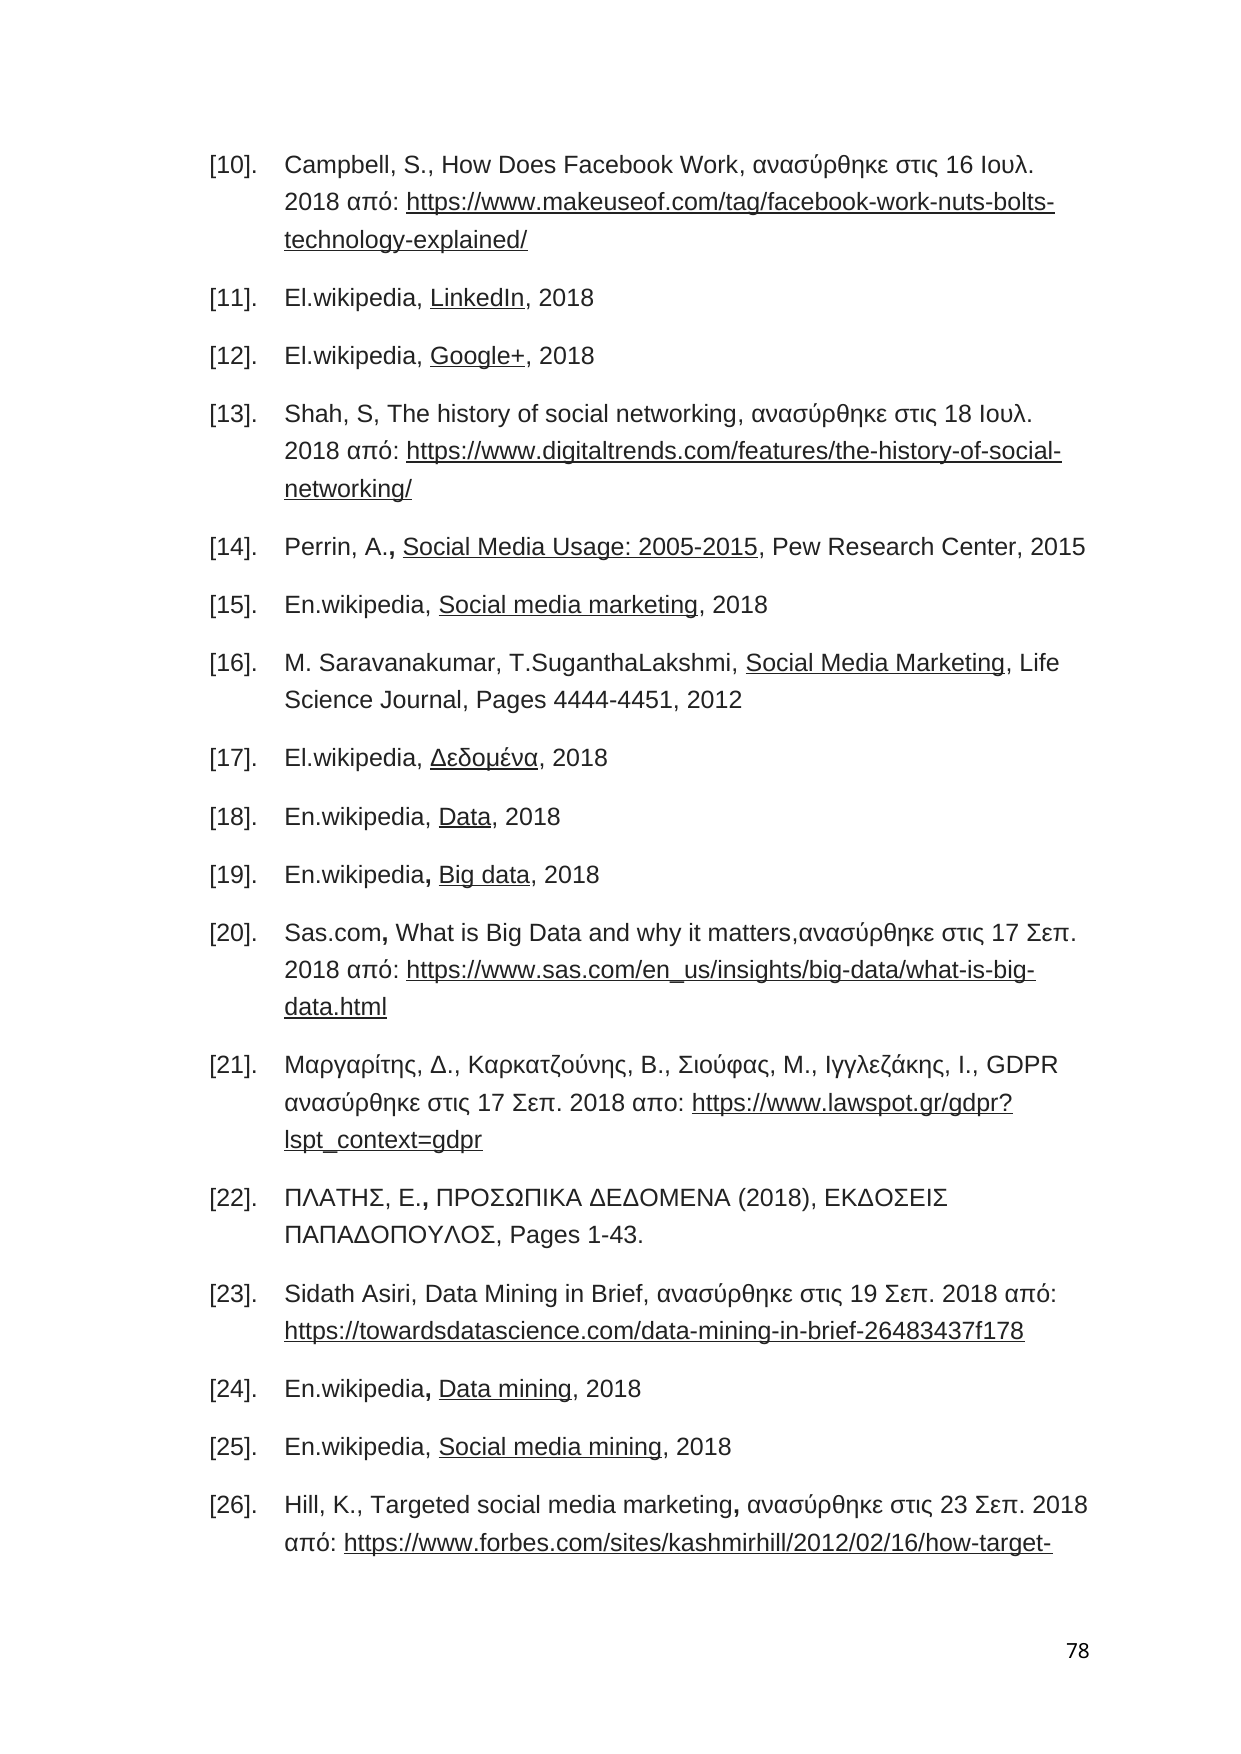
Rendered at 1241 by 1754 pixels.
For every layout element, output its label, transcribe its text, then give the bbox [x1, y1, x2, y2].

text En.wikipedia, Big data, 2018 [209, 859, 1090, 888]
text Sas.com, What is Big Data and why it matters,ανασύρθηκε στις 17 Σεπ. 2018 από: https://www.sas.com/en_us/insights/big-data/what-is-big-data.html [209, 918, 1090, 1021]
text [209, 1490, 1090, 1556]
text Perrin, A., Social Media Usage: 2005-2015, Pew Research Center, 2015 [209, 532, 1090, 560]
text En.wikipedia, Social media marketing, 2018 [209, 590, 1090, 618]
text Campbell, S., How Does Facebook Work, ανασύρθηκε στις 16 Ιουλ. 2018 από: https://www.makeuseof.com/tag/facebook-work-nuts-bolts-technology-explained/ [209, 150, 1090, 253]
text Shah, S, The history of social networking, ανασύρθηκε στις 18 Ιουλ. 2018 από: https://www.digitaltrends.com/features/the-history-of-social-networking/ [209, 399, 1090, 502]
text Sidath Asiri, Data Mining in Brief, ανασύρθηκε στις 19 Σεπ. 2018 από: https://towardsdatascience.com/data-mining-in-brief-26483437f178 [209, 1278, 1090, 1344]
text ΠΛΑΤΗΣ, Ε., ΠΡΟΣΩΠΙΚΑ ΔΕΔΟΜΕΝΑ (2018), ΕΚΔΟΣΕΙΣ ΠΑΠΑΔΟΠΟΥΛΟΣ, Pages 1-43. [209, 1183, 1090, 1249]
text El.wikipedia, Δεδομένα, 2018 [209, 743, 1090, 772]
text El.wikipedia, Google+, 2018 [209, 341, 1090, 369]
text Μαργαρίτης, Δ., Καρκατζούνης, Β., Σιούφας, Μ., Ιγγλεζάκης, Ι., GDPR ανασύρθηκε στις 17 Σεπ. 2018 απο: https://www.lawspot.gr/gdpr?lspt_context=gdpr [209, 1050, 1090, 1154]
text M. Saravanakumar, T.SuganthaLakshmi, Social Media Marketing, Life Science Journal, Pages 4444-4451, 2012 [209, 648, 1090, 714]
text En.wikipedia, Social media mining, 2018 [209, 1432, 1090, 1461]
text El.wikipedia, LinkedIn, 2018 [209, 283, 1090, 311]
text En.wikipedia, Data, 2018 [209, 801, 1090, 830]
text En.wikipedia, Data mining, 2018 [209, 1374, 1090, 1403]
